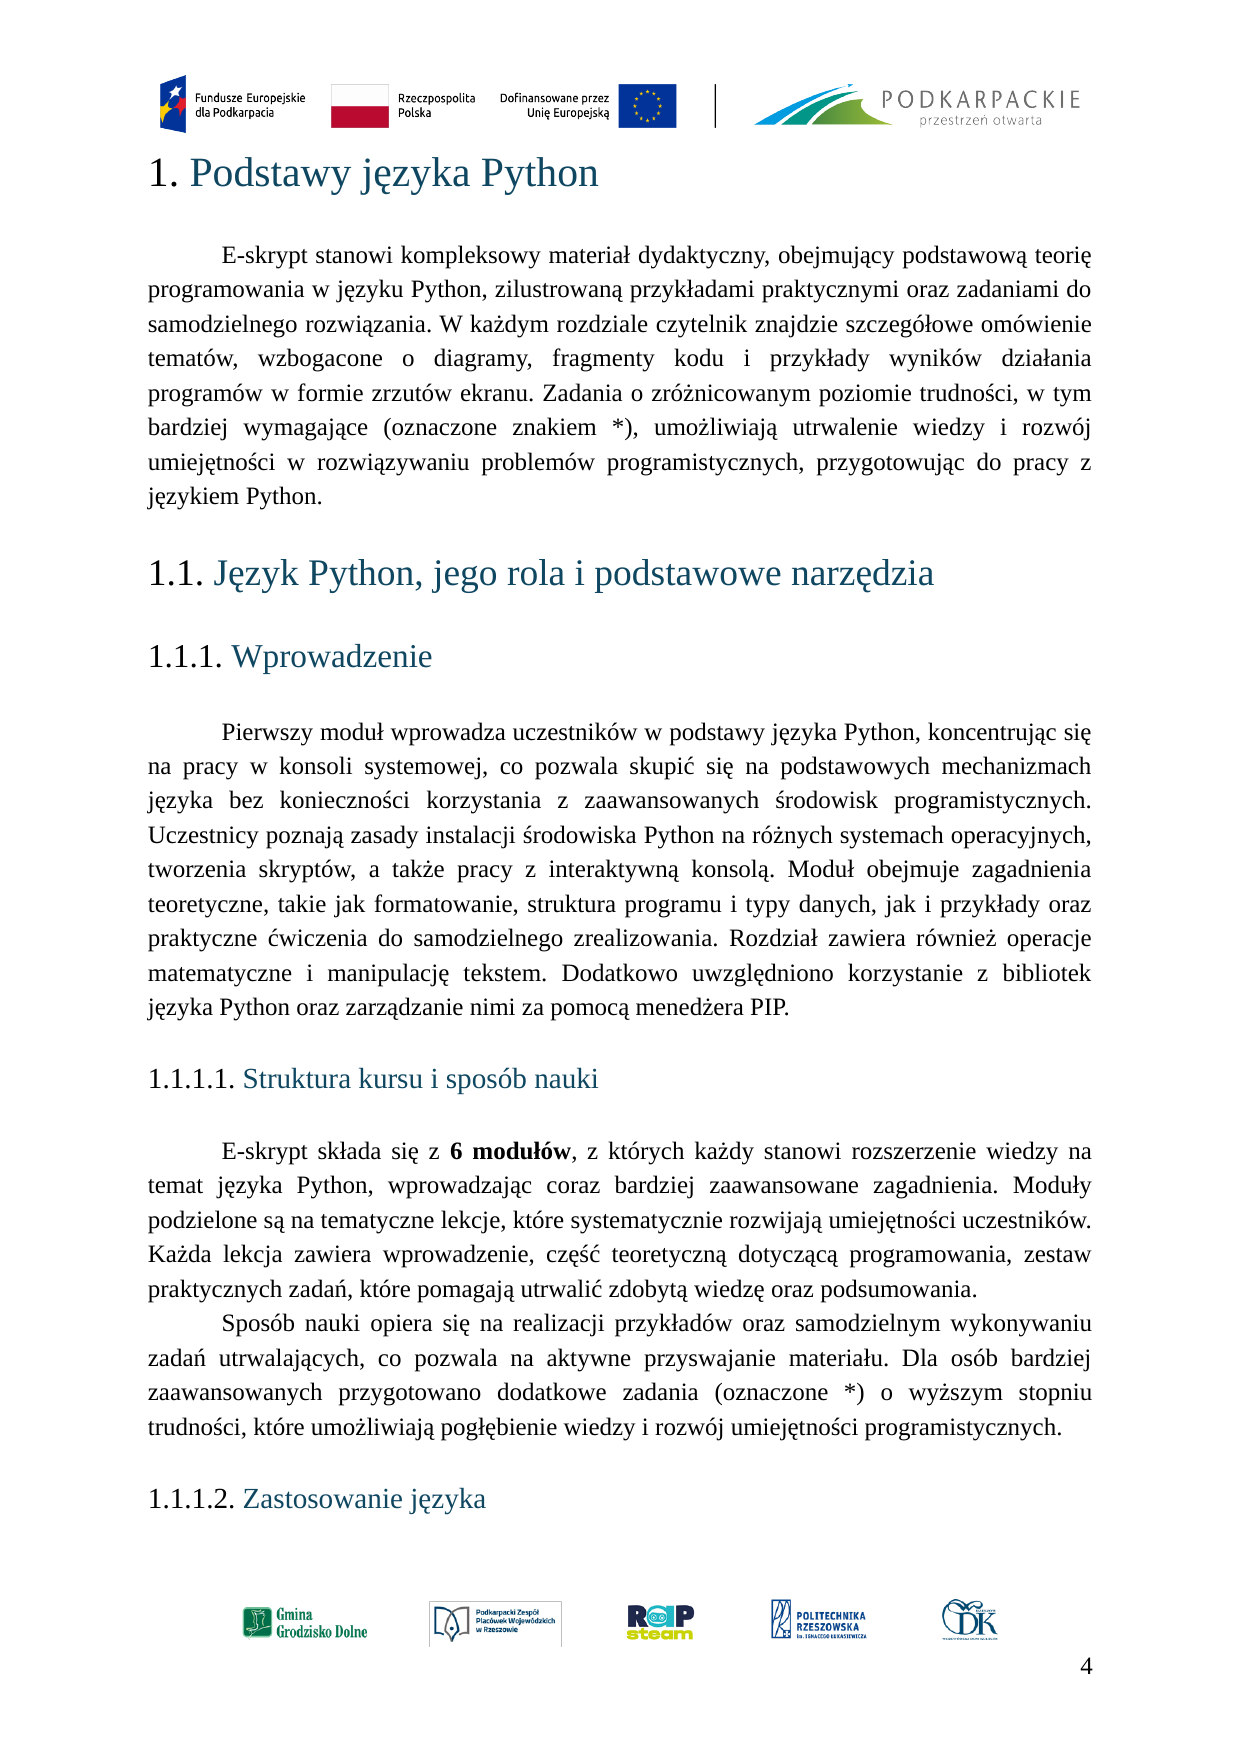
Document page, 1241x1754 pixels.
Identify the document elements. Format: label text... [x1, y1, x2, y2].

text E-skrypt składa się z 6 modułów, z których każdy stanowi rozszerzenie wiedzy na temat języka Python, wprowadzając coraz bardziej zaawansowane zagadnienia. Moduły podzielone są na tematyczne lekcje, które systematycznie rozwijają umiejętności uczestników. Każda lekcja zawiera wprowadzenie, część teoretyczną dotyczącą programowania, zestaw praktycznych zadań, które pomagają utrwalić zdobytą wiedzę oraz podsumowania. [148, 1136, 1092, 1303]
picture [147, 60, 1093, 148]
text Pierwszy moduł wprowadza uczestników w podstawy języka Python, koncentrując się na pracy w konsoli systemowej, co pozwala skupić się na podstawowych mechanizmach języka bez konieczności korzystania z zaawansowanych środowisk programistycznych. Uczestnicy poznają zasady instalacji środowiska Python na różnych systemach operacyjnych, tworzenia skryptów, a także pracy z interaktywną konsolą. Moduł obejmuje zagadnienia teoretyczne, takie jak formatowanie, struktura programu i typy danych, jak i przykłady oraz praktyczne ćwiczenia do samodzielnego zrealizowania. Rozdział zawiera również operacje matematyczne i manipulację tekstem. Dodatkowo uwzględniono korzystanie z bibliotek języka Python oraz zarządzanie nimi za pomocą menedżera PIP. [148, 717, 1092, 1021]
subtitle Podstawy języka Python [148, 148, 1092, 196]
subtitle Struktura kursu i sposób nauki [148, 1061, 1092, 1095]
subtitle Wprowadzenie [148, 636, 1092, 674]
text Sposób nauki opiera się na realizacji przykładów oraz samodzielnym wykonywaniu zadań utrwalających, co pozwala na aktywne przyswajanie materiału. Dla osób bardziej zaawansowanych przygotowano dodatkowe zadania (oznaczone *) o wyższym stopniu trudności, które umożliwiają pogłębienie wiedzy i rozwój umiejętności programistycznych. [148, 1308, 1092, 1441]
subtitle Zastosowanie języka [148, 1481, 1092, 1514]
text E-skrypt stanowi kompleksowy materiał dydaktyczny, obejmujący podstawową teorię programowania w języku Python, zilustrowaną przykładami praktycznymi oraz zadaniami do samodzielnego rozwiązania. W każdym rozdziale czytelnik znajdzie szczegółowe omówienie tematów, wzbogacone o diagramy, fragmenty kodu i przykłady wyników działania programów w formie zrzutów ekranu. Zadania o zróżnicowanym poziomie trudności, w tym bardziej wymagające (oznaczone znakiem *), umożliwiają utrwalenie wiedzy i rozwój umiejętności w rozwiązywaniu problemów programistycznych, przygotowując do pracy z językiem Python. [148, 240, 1092, 510]
picture [242, 1585, 998, 1652]
subtitle Język Python, jego rola i podstawowe narzędzia [148, 550, 1092, 593]
